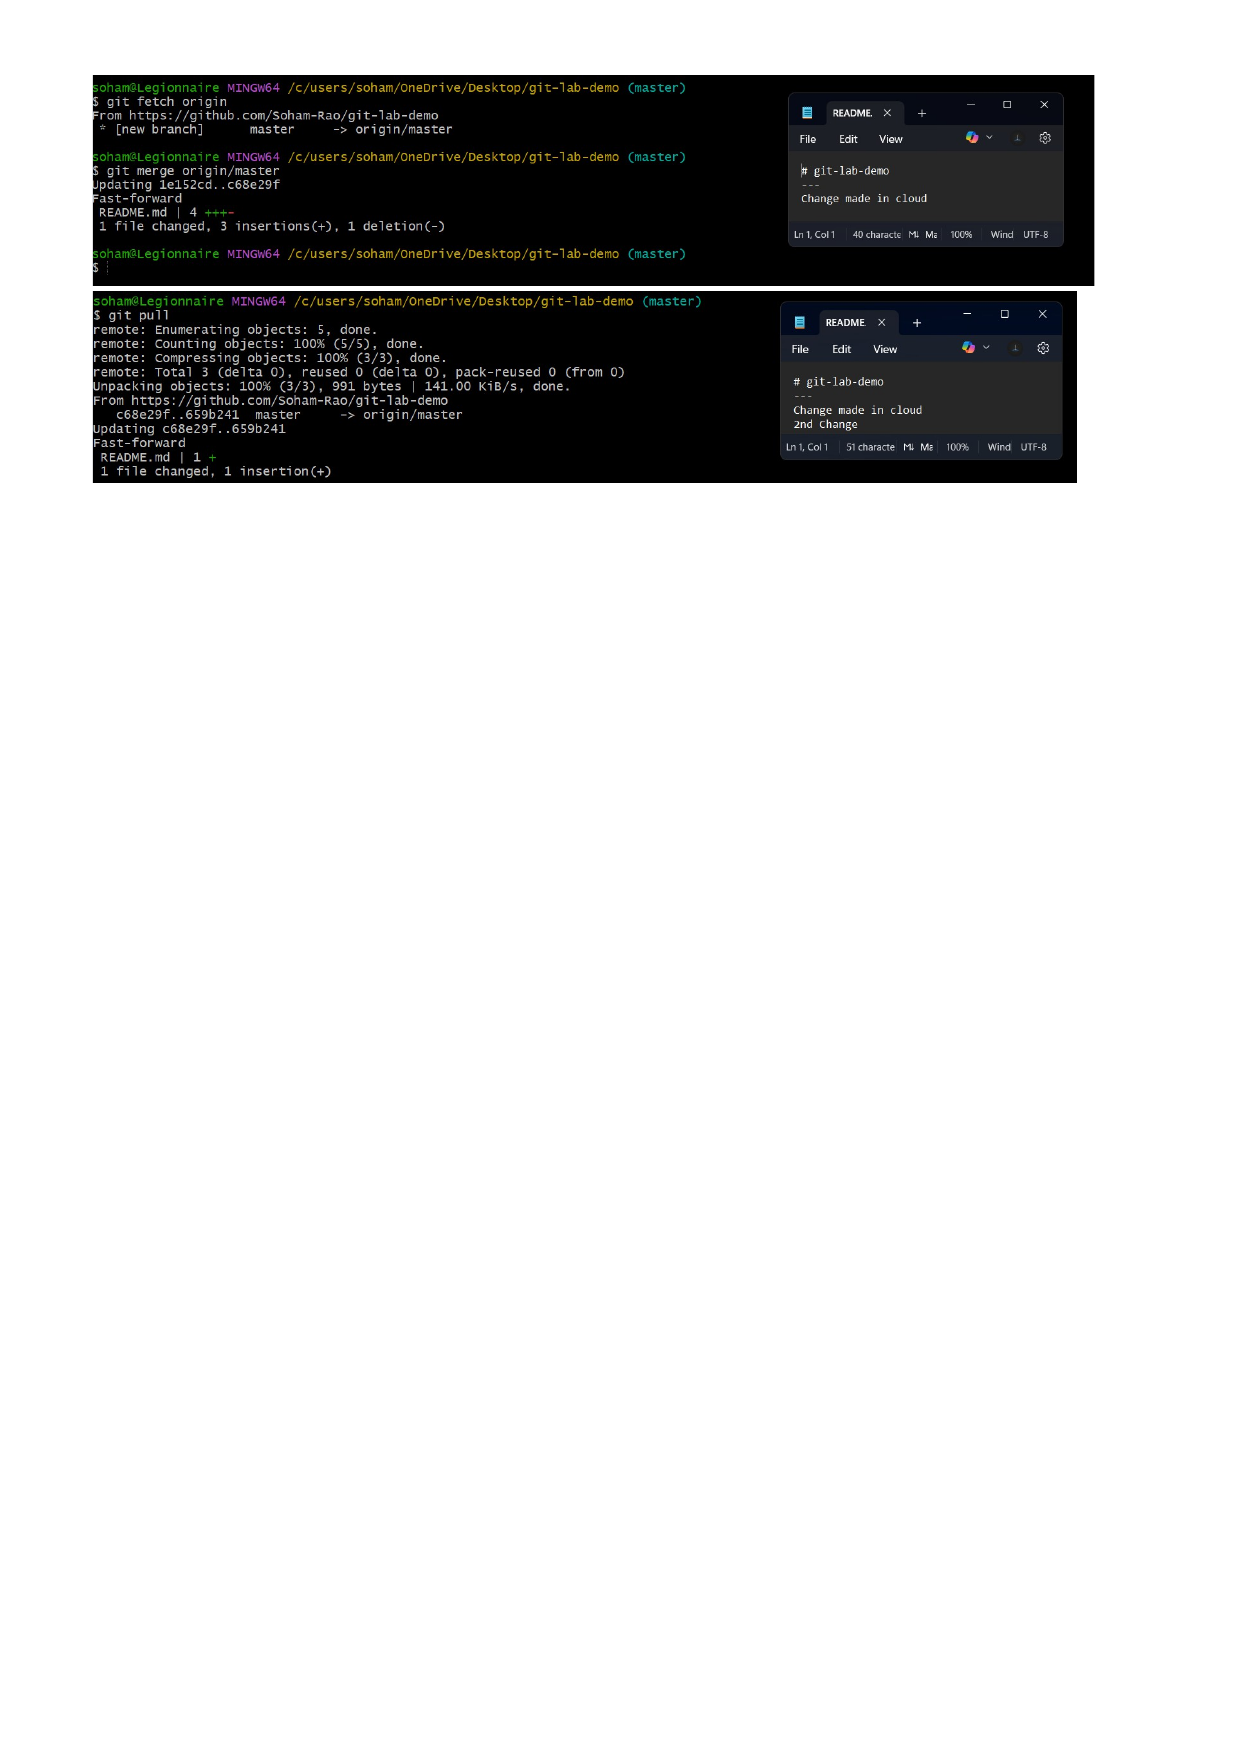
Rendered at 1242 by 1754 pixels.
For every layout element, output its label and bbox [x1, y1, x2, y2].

picture [92, 75, 1095, 286]
picture [92, 291, 1077, 483]
